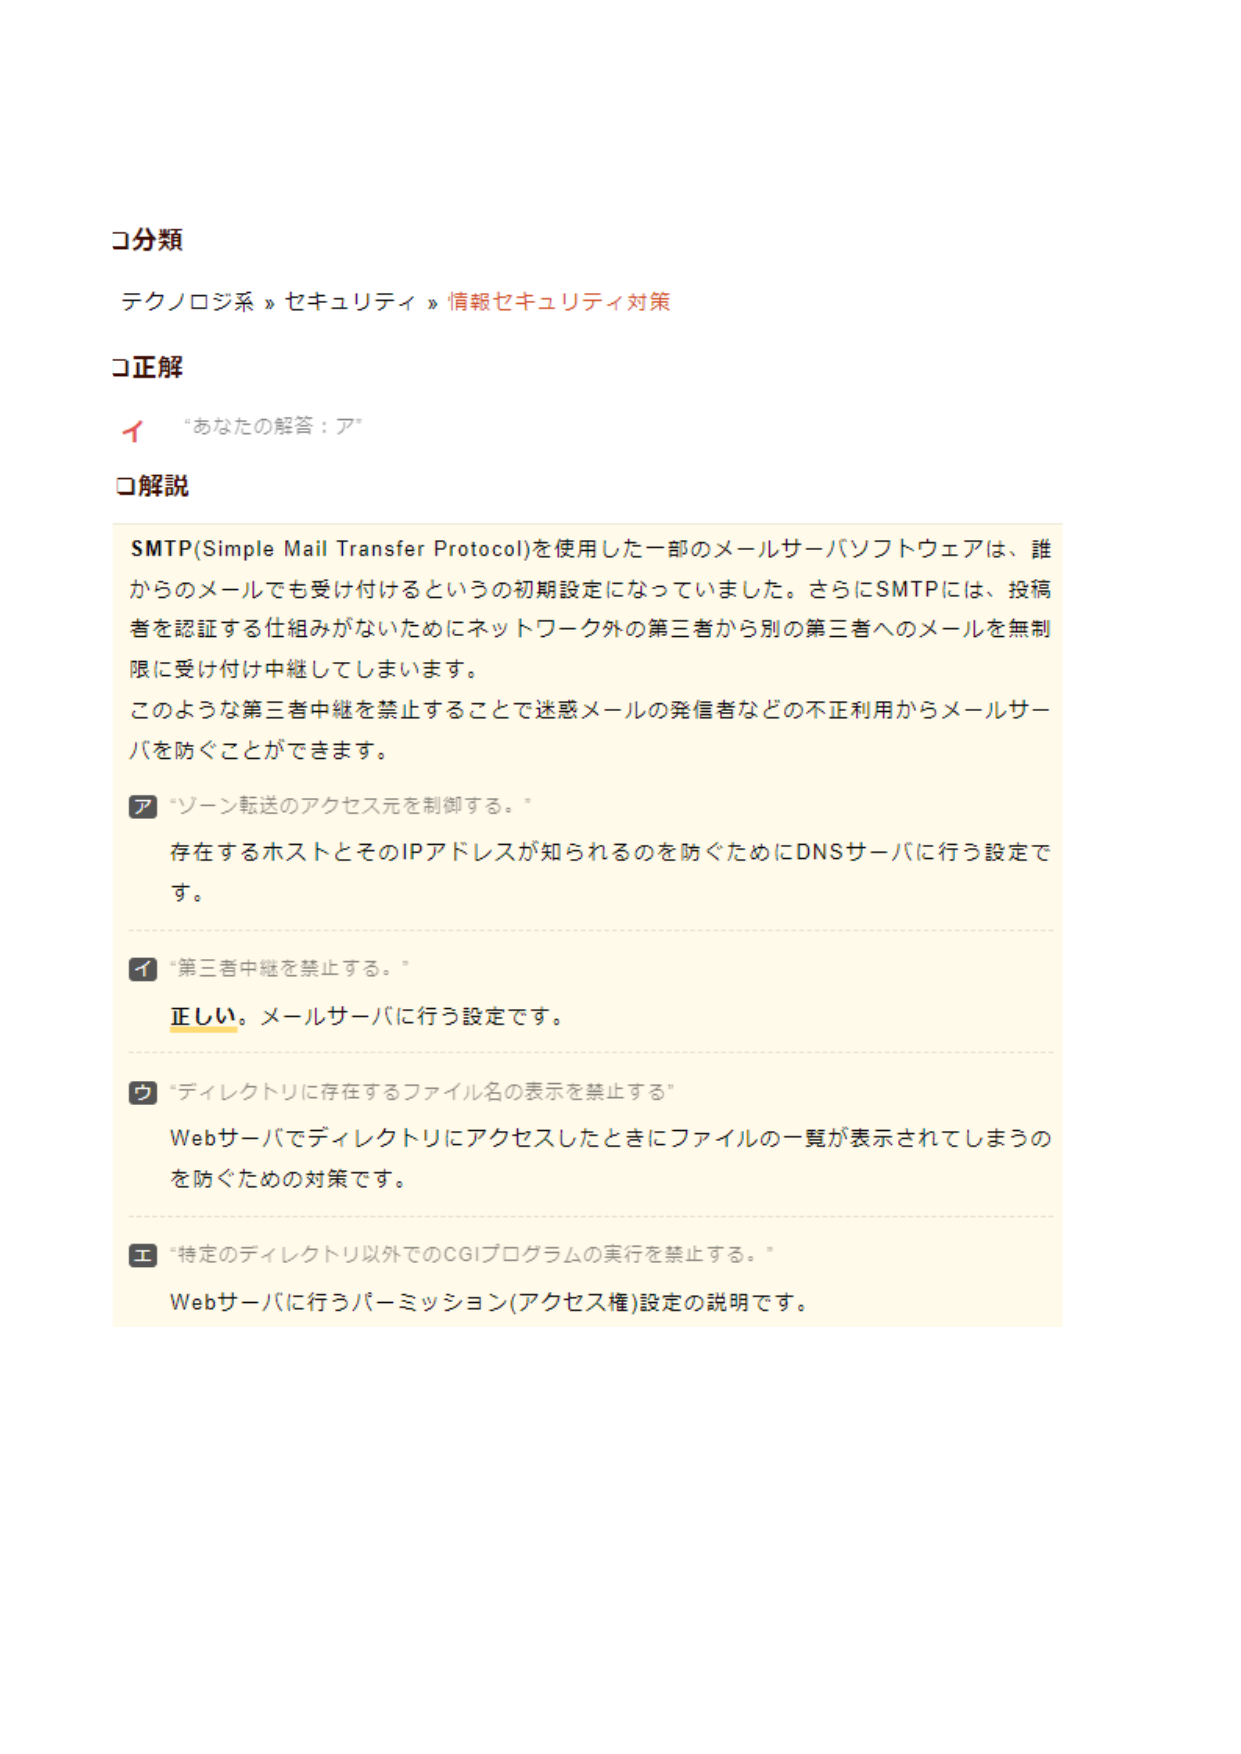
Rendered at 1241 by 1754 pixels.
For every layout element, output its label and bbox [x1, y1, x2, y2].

picture [112, 464, 1063, 1327]
picture [112, 202, 838, 452]
